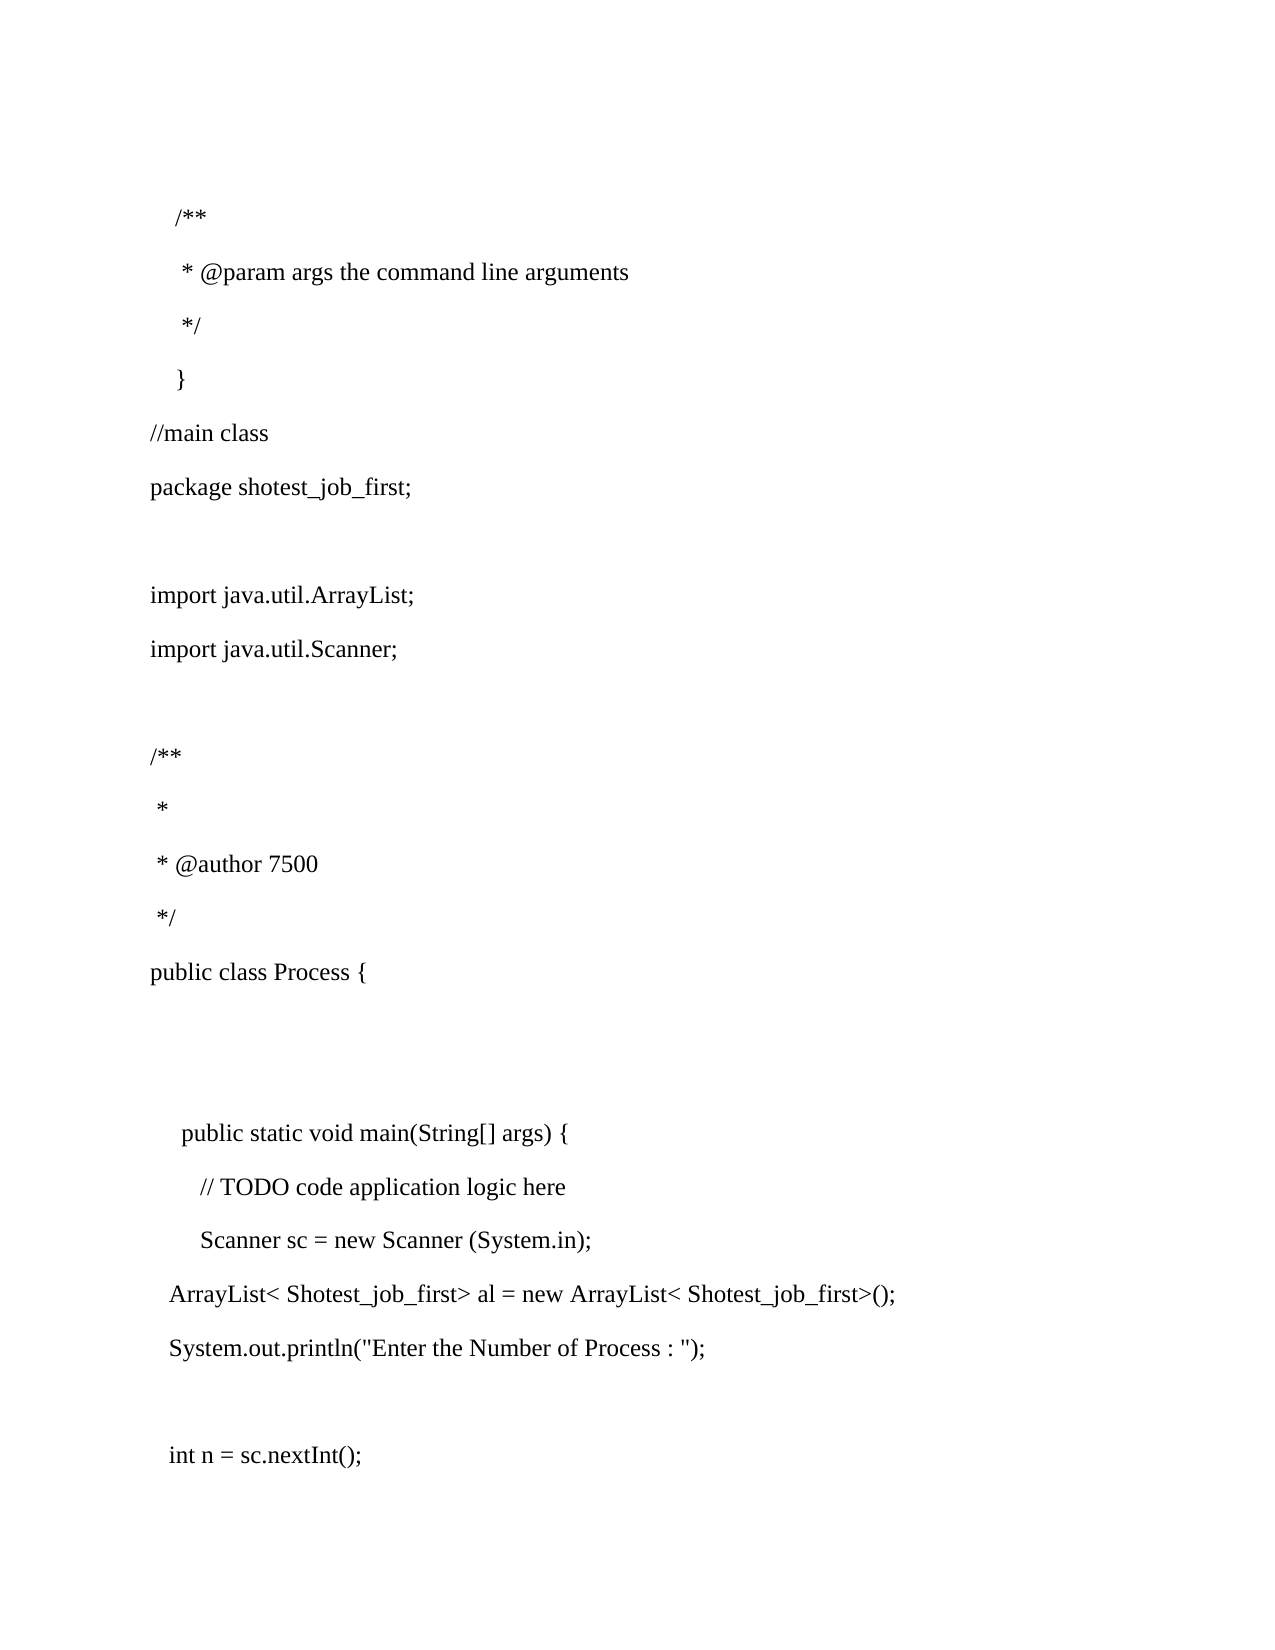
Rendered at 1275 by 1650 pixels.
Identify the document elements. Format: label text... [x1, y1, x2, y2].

text */ [150, 903, 1125, 932]
text * @param args the command line arguments [150, 257, 1125, 286]
text System.out.println("Enter the Number of Process : "); [150, 1333, 1125, 1362]
text public static void main(String[] args) { [150, 1118, 1125, 1146]
text int n = sc.nextInt(); [150, 1440, 1125, 1469]
text * @author 7500 [150, 849, 1125, 878]
text package shotest_job_first; [150, 472, 1125, 501]
text public class Process { [150, 957, 1125, 986]
text /** [150, 203, 1125, 232]
text */ [150, 311, 1125, 339]
text // TODO code application logic here [150, 1172, 1125, 1200]
text ArrayList< Shotest_job_first> al = new ArrayList< Shotest_job_first>(); [150, 1279, 1125, 1308]
text import java.util.ArrayList; [150, 580, 1125, 609]
text Scanner sc = new Scanner (System.in); [150, 1225, 1125, 1254]
text import java.util.Scanner; [150, 634, 1125, 663]
text //main class [150, 418, 1125, 447]
text * [150, 795, 1125, 824]
text /** [150, 742, 1125, 770]
text } [150, 364, 1125, 393]
